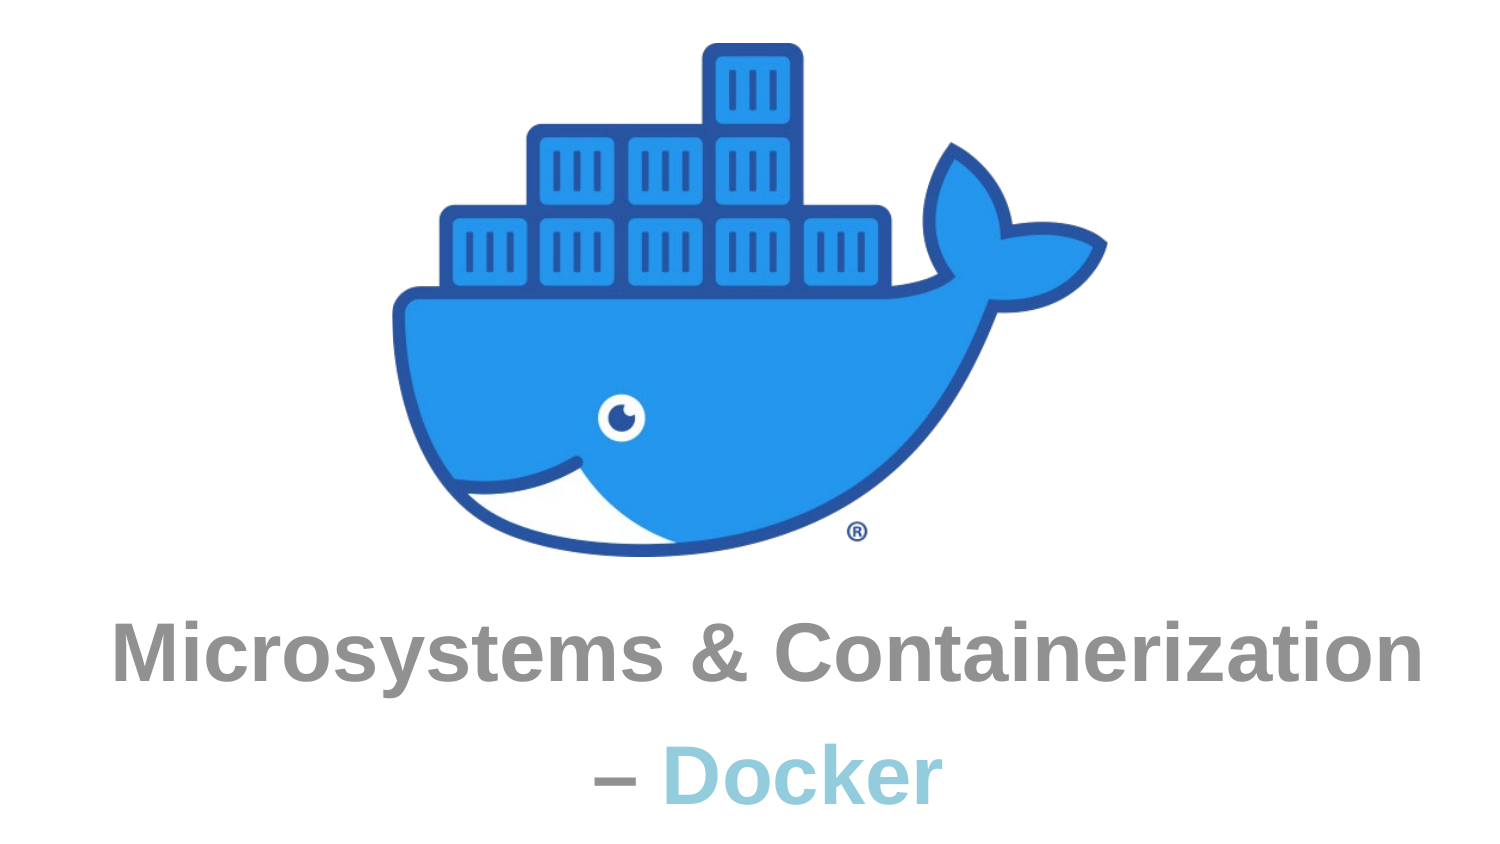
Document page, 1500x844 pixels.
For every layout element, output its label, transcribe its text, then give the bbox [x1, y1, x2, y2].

picture [392, 43, 1108, 557]
text Microsystems & Containerization – Docker [111, 584, 1500, 829]
